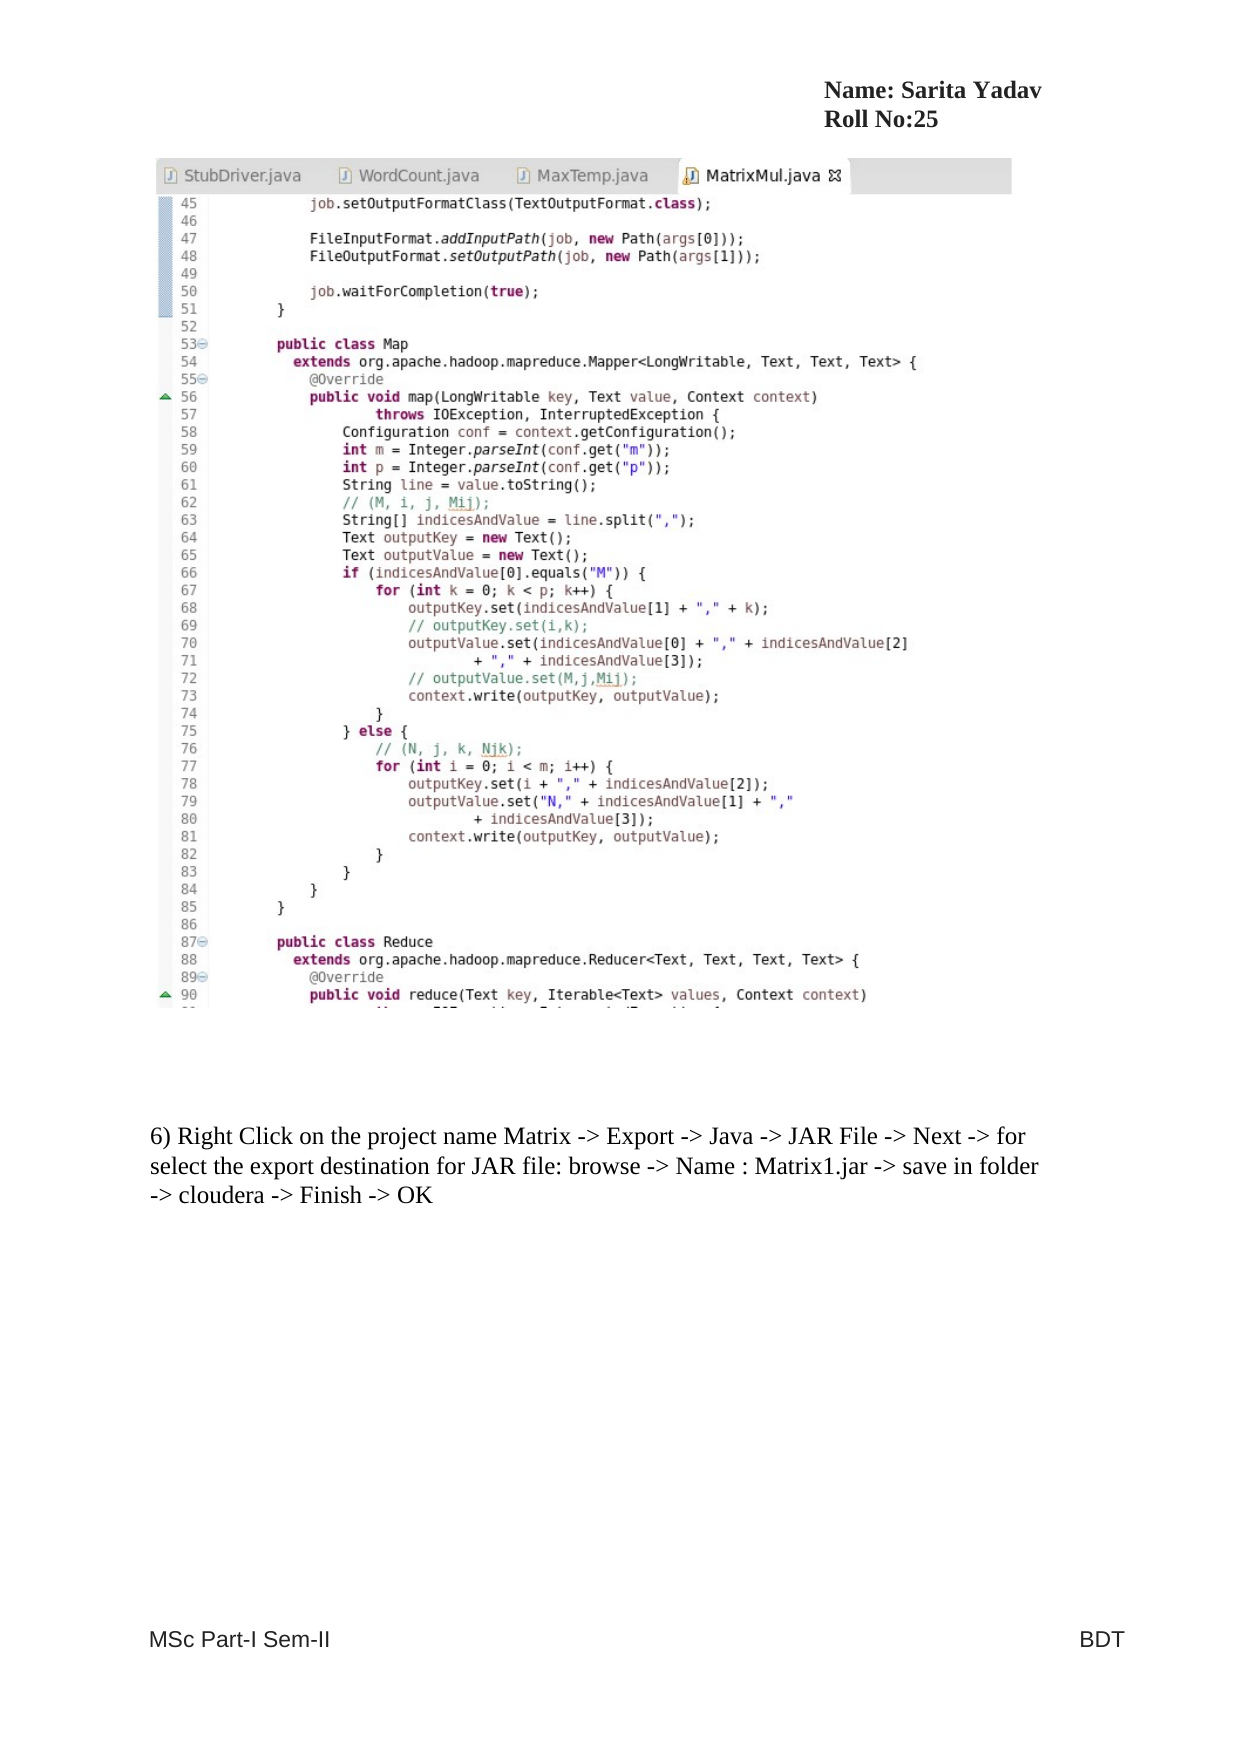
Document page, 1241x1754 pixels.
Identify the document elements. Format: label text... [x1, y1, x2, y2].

text 6) Right Click on the project name Matrix -> Export -> Java -> JAR File -> Next -> for select the export destination for JAR file: browse -> Name : Matrix1.jar -> save in folder -> cloudera -> Finish -> OK [150, 1121, 1040, 1209]
picture [155, 158, 1012, 1008]
